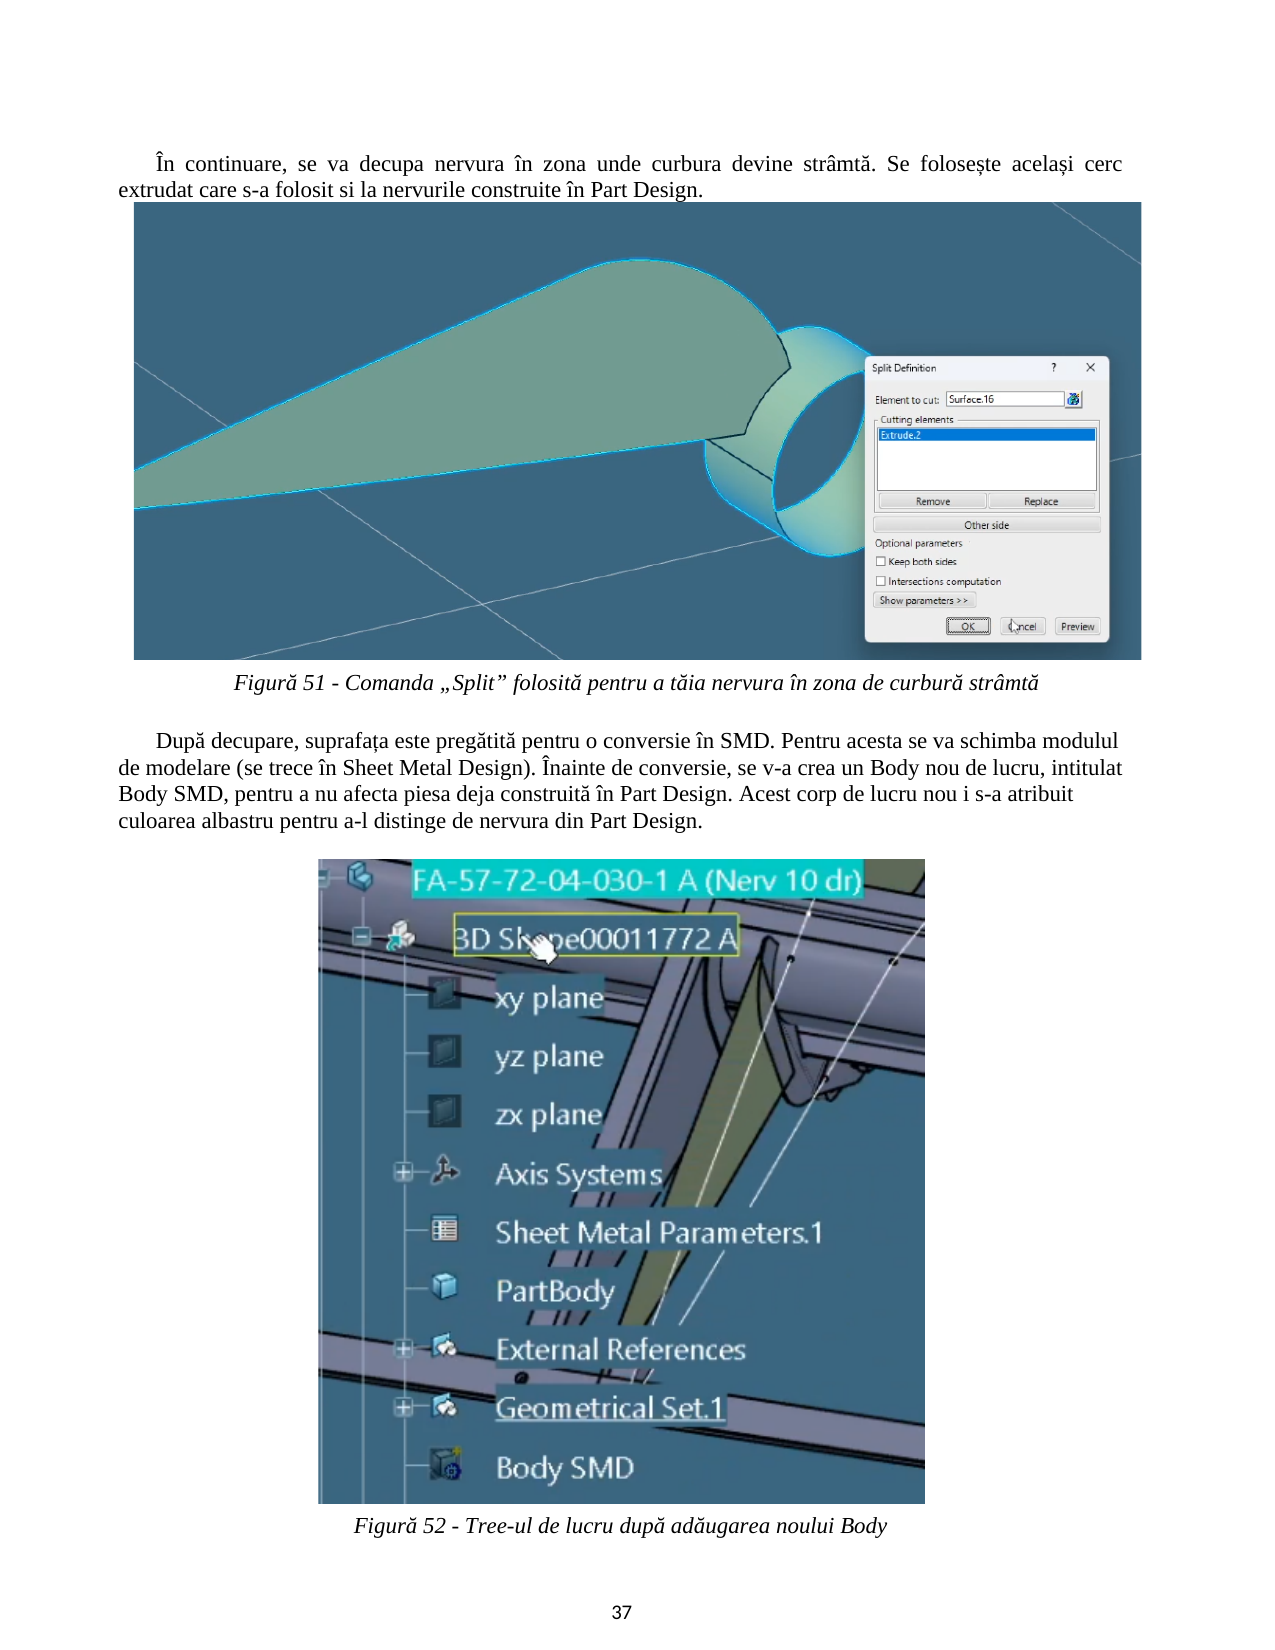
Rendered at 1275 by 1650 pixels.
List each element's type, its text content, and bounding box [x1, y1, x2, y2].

text În continuare, se va decupa nervura în zona unde curbura devine strâmtă. Se folosește același cerc extrudat care s-a folosit si la nervurile construite în Part Design. [118, 150, 1125, 203]
picture [318, 859, 925, 1504]
picture [133, 202, 1142, 660]
text După decupare, suprafața este pregătită pentru o conversie în SMD. Pentru acesta se va schimba modulul de modelare (se trece în Sheet Metal Design). Înainte de conversie, se v-a crea un Body nou de lucru, intitulat Body SMD, pentru a nu afecta piesa deja construită în Part Design. Acest corp de lucru nou i s-a atribuit culoarea albastru pentru a-l distinge de nervura din Part Design. [118, 728, 1125, 833]
